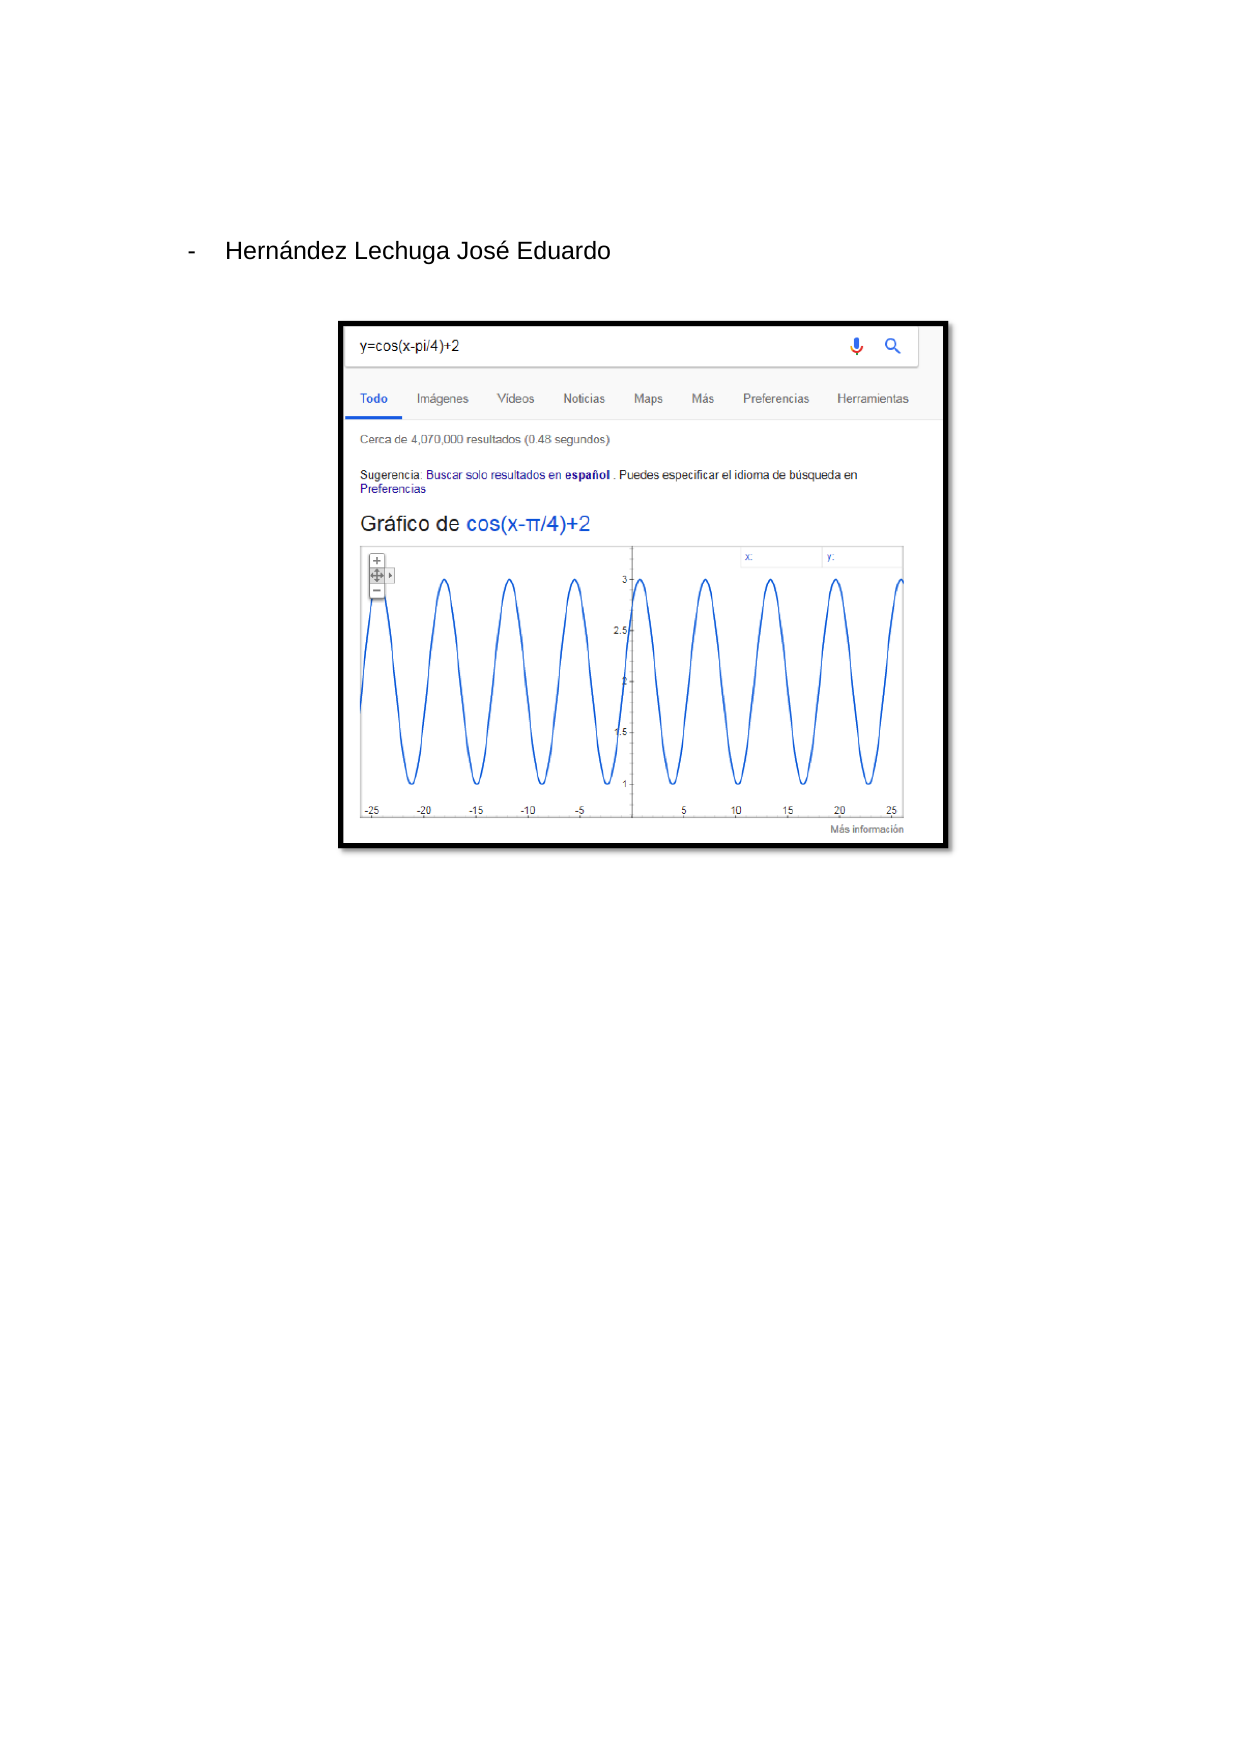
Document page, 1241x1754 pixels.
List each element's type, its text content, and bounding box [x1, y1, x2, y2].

picture [334, 316, 960, 859]
list Hernández Lechuga José Eduardo [187, 236, 1090, 265]
